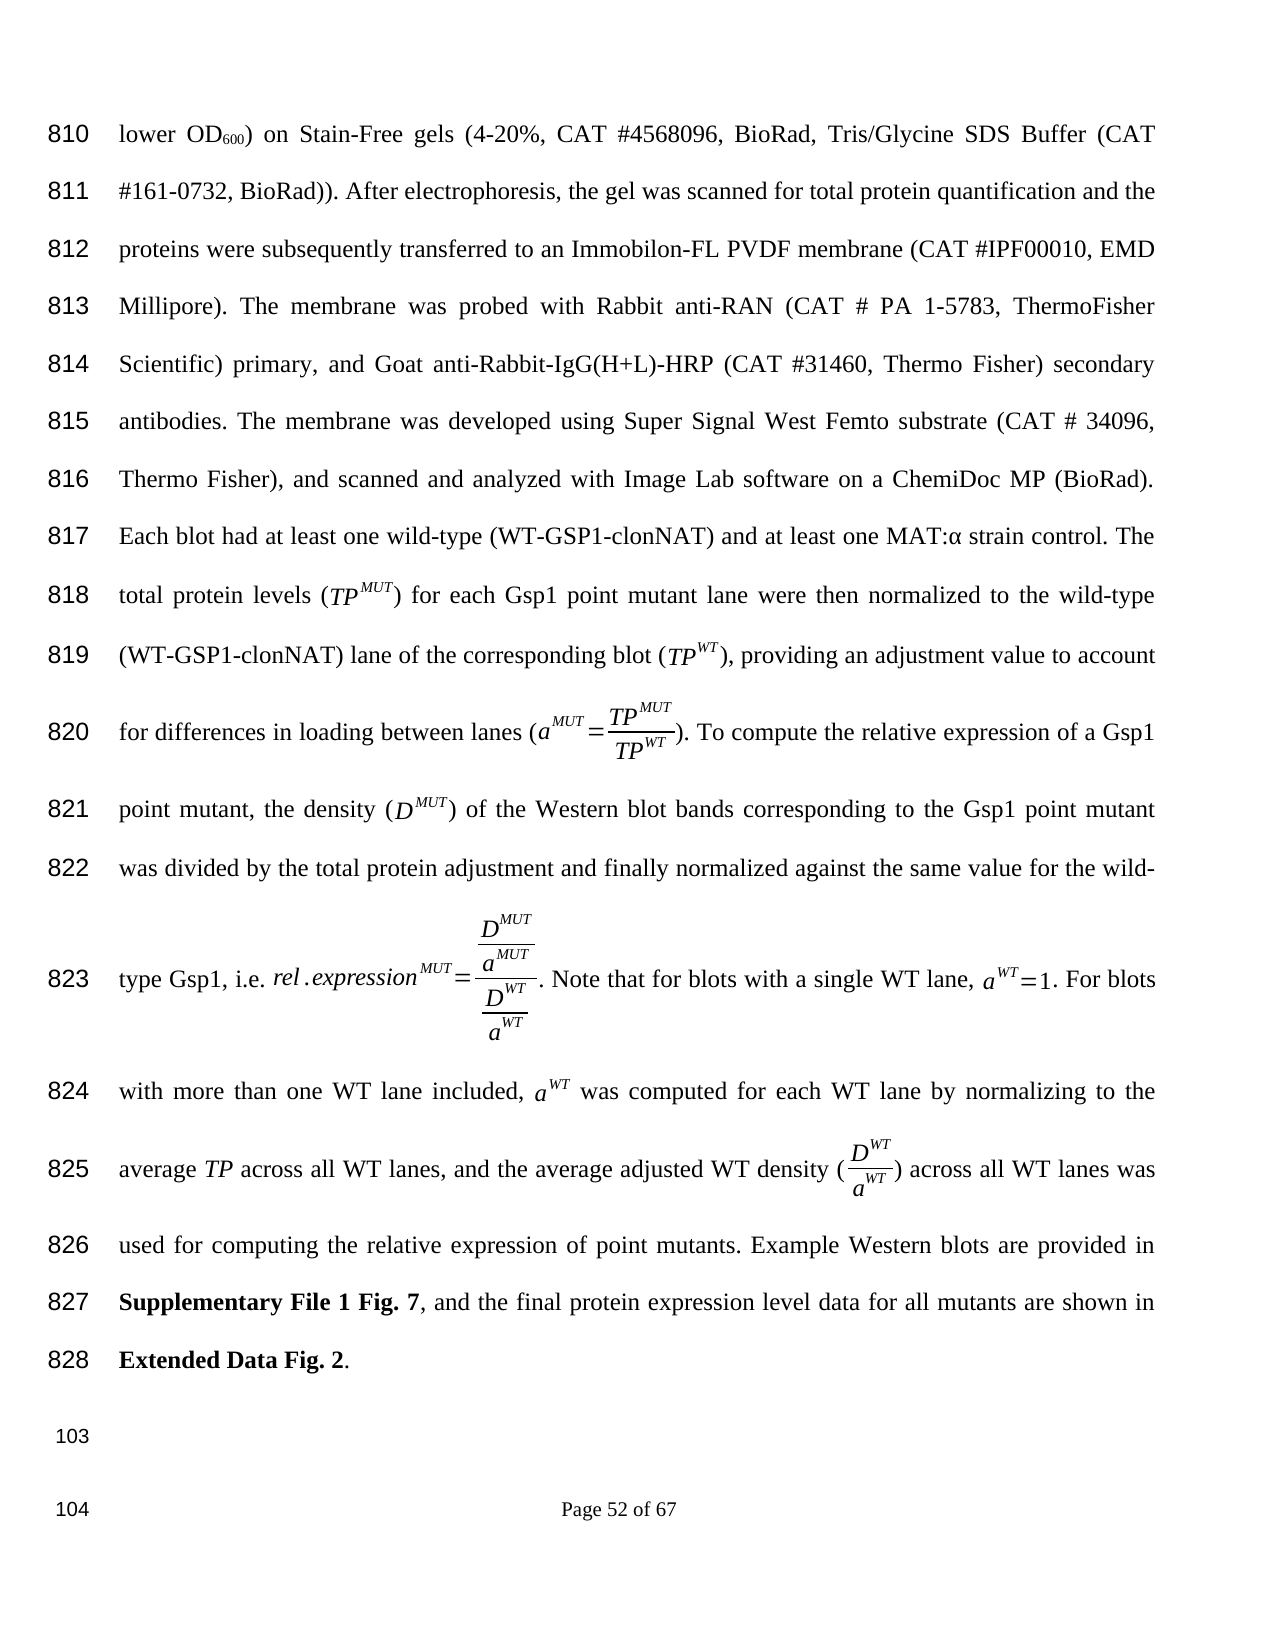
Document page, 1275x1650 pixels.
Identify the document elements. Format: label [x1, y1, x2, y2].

text [119, 119, 1156, 1374]
